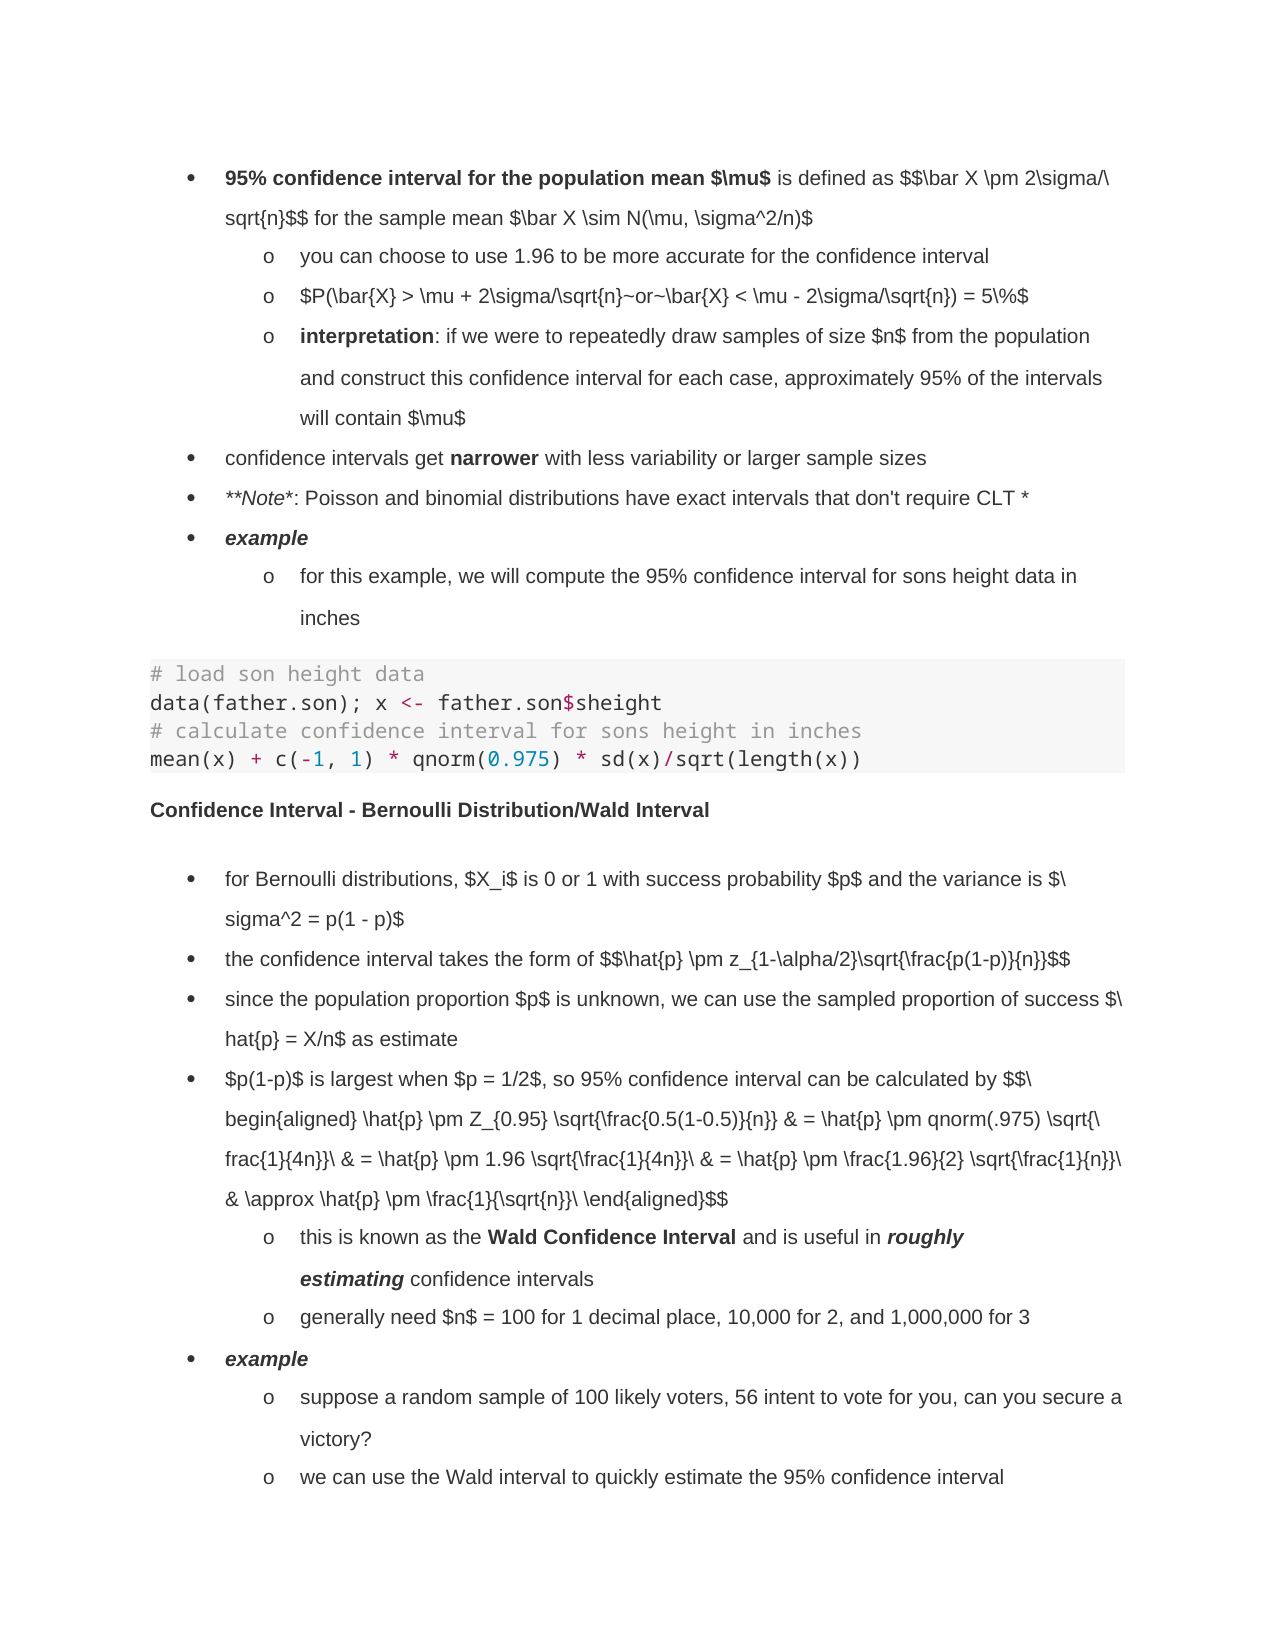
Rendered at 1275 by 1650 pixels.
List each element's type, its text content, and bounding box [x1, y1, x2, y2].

list example [187, 510, 1125, 550]
list for Bernoulli distributions, $X_i$ is 0 or 1 with success probability $p$ and the variance is $\sigma^2 = p(1 - p)$ [187, 851, 1125, 931]
list example [187, 1331, 1125, 1371]
list this is known as the Wald Confidence Interval and is useful in roughly estimating confidence intervals [262, 1211, 1125, 1291]
list the confidence interval takes the form of $$\hat{p} \pm z_{1-\alpha/2}\sqrt{\frac{p(1-p)}{n}}$$ [187, 931, 1125, 971]
list **Note*: Poisson and binomial distributions have exact intervals that don't require CLT * [187, 470, 1125, 510]
list you can choose to use 1.96 to be more accurate for the confidence interval [262, 230, 1125, 270]
text mean(x) + c(-1, 1) * qnorm(0.975) * sd(x)/sqrt(length(x)) [150, 744, 1125, 773]
text # load son height data [150, 659, 1125, 688]
list for this example, we will compute the 95% confidence interval for sons height data in inches [262, 550, 1125, 630]
text Confidence Interval - Bernoulli Distribution/Wald Interval [150, 798, 1125, 822]
list confidence intervals get narrower with less variability or larger sample sizes [187, 430, 1125, 470]
text data(father.son); x <- father.son$sheight [150, 688, 1125, 716]
list $p(1-p)$ is largest when $p = 1/2$, so 95% confidence interval can be calculated by $$\begin{aligned} \hat{p} \pm Z_{0.95} \sqrt{\frac{0.5(1-0.5)}{n}} & = \hat{p} \pm qnorm(.975) \sqrt{\frac{1}{4n}}\ & = \hat{p} \pm 1.96 \sqrt{\frac{1}{4n}}\ & = \hat{p} \pm \frac{1.96}{2} \sqrt{\frac{1}{n}}\ & \approx \hat{p} \pm \frac{1}{\sqrt{n}}\ \end{aligned}$$ [187, 1051, 1125, 1211]
list since the population proportion $p$ is unknown, we can use the sampled proportion of success $\hat{p} = X/n$ as estimate [187, 971, 1125, 1051]
list $P(\bar{X} > \mu + 2\sigma/\sqrt{n}~or~\bar{X} < \mu - 2\sigma/\sqrt{n}) = 5\%$ [262, 270, 1125, 310]
text # calculate confidence interval for sons height in inches [150, 716, 1125, 744]
list interpretation: if we were to repeatedly draw samples of size $n$ from the population and construct this confidence interval for each case, approximately 95% of the intervals will contain $\mu$ [262, 310, 1125, 430]
list we can use the Wald interval to quickly estimate the 95% confidence interval [262, 1451, 1125, 1491]
list 95% confidence interval for the population mean $\mu$ is defined as $$\bar X \pm 2\sigma/\sqrt{n}$$ for the sample mean $\bar X \sim N(\mu, \sigma^2/n)$ [187, 150, 1125, 230]
list generally need $n$ = 100 for 1 decimal place, 10,000 for 2, and 1,000,000 for 3 [262, 1291, 1125, 1331]
list suppose a random sample of 100 likely voters, 56 intent to vote for you, can you secure a victory? [262, 1371, 1125, 1451]
